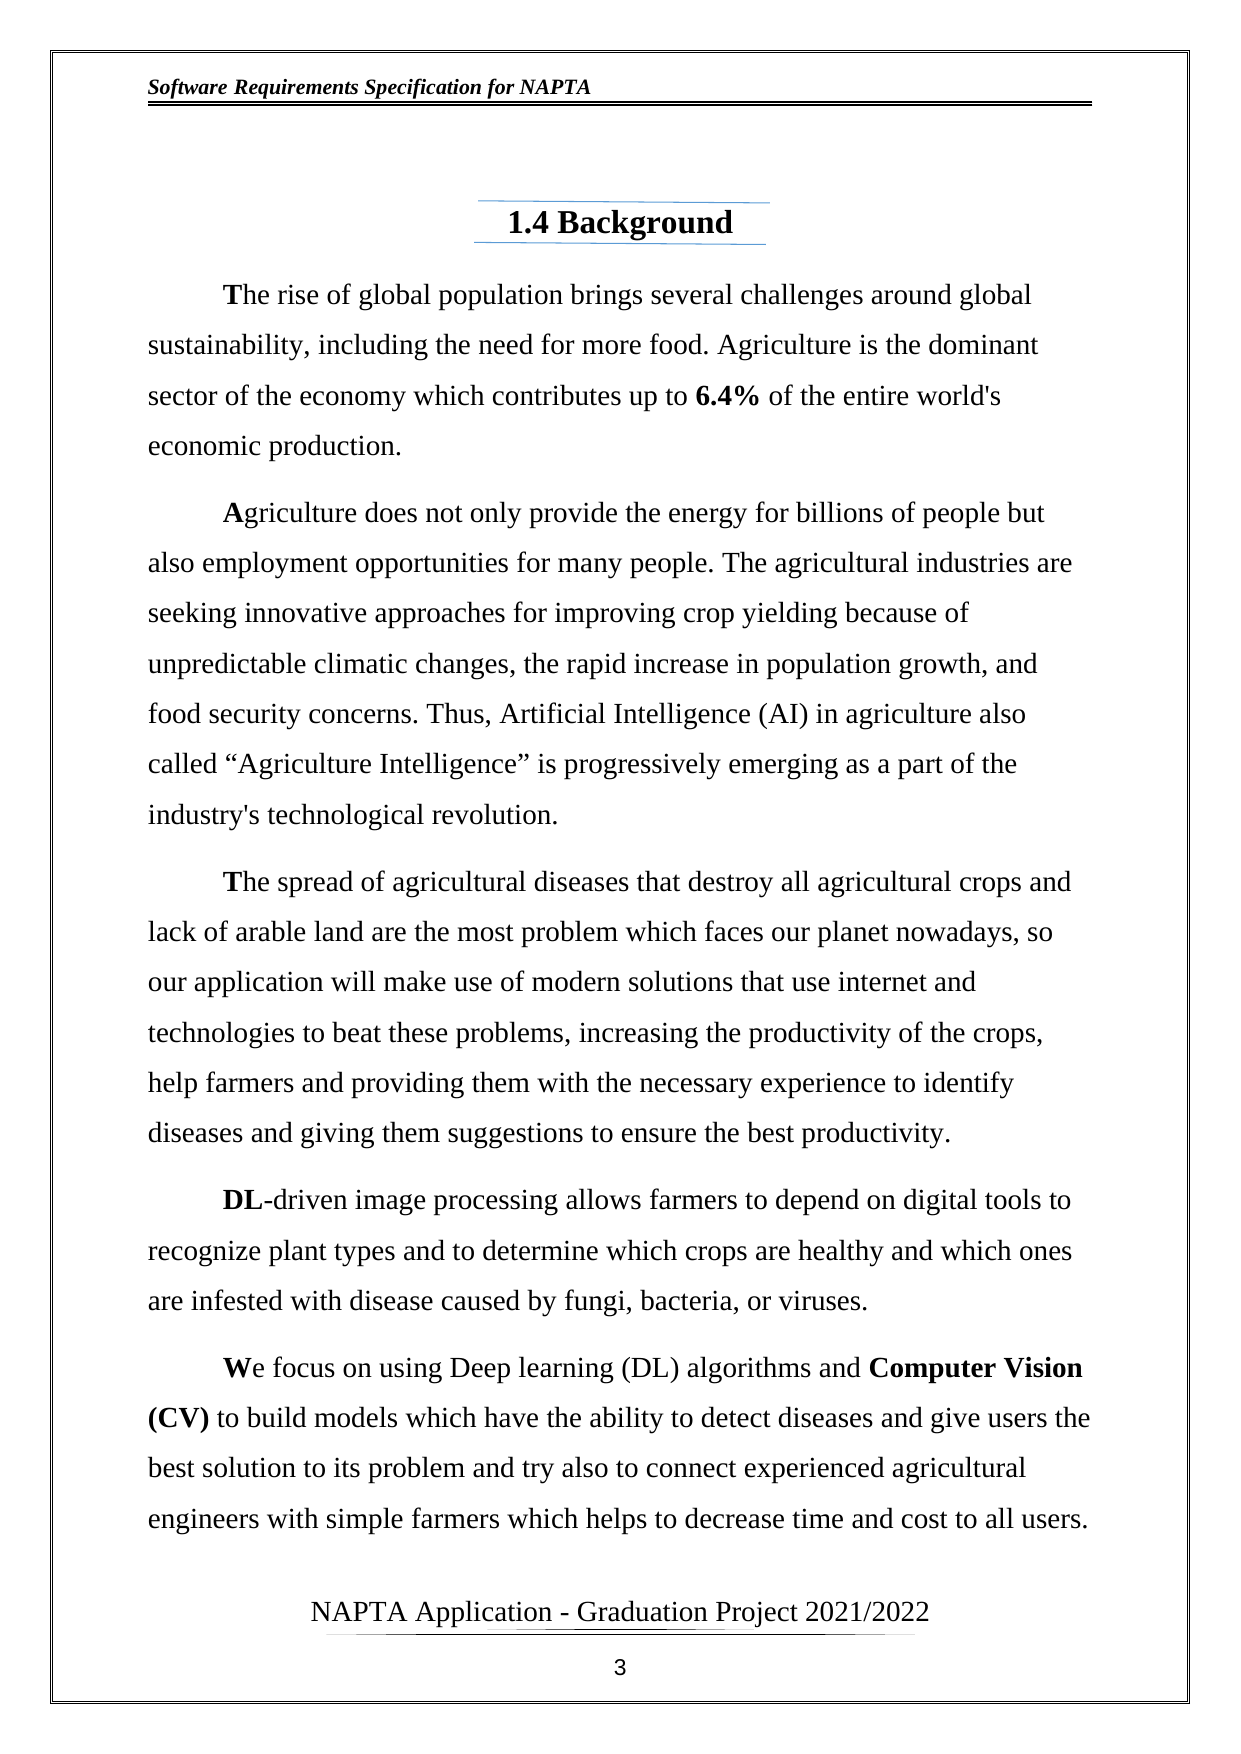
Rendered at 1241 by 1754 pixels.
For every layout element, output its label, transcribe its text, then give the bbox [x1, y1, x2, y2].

text The rise of global population brings several challenges around global sustainability, including the need for more food. Agriculture is the dominant sector of the economy which contributes up to 6.4% of the entire world's economic production. [148, 277, 1092, 461]
text The spread of agricultural diseases that destroy all agricultural crops and lack of arable land are the most problem which faces our planet nowadays, so our application will make use of modern solutions that use internet and technologies to beat these problems, increasing the productivity of the crops, help farmers and providing them with the necessary experience to identify diseases and giving them suggestions to ensure the best productivity. [148, 864, 1092, 1149]
text We focus on using Deep learning (DL) algorithms and Computer Vision (CV) to build models which have the ability to detect diseases and give users the best solution to its problem and try also to connect experienced agricultural engineers with simple farmers which helps to decrease time and cost to all users. [148, 1350, 1092, 1534]
text Agriculture does not only provide the energy for billions of people but also employment opportunities for many people. The agricultural industries are seeking innovative approaches for improving crop yielding because of unpredictable climatic changes, the rapid increase in population growth, and food security concerns. Thus, Artificial Intelligence (AI) in agriculture also called “Agriculture Intelligence” is progressively emerging as a part of the industry's technological revolution. [148, 495, 1092, 830]
text DL-driven image processing allows farmers to depend on digital tools to recognize plant types and to determine which crops are healthy and which ones are infested with disease caused by fungi, bacteria, or viruses. [148, 1182, 1092, 1316]
text 1.4 Background [148, 203, 1092, 241]
